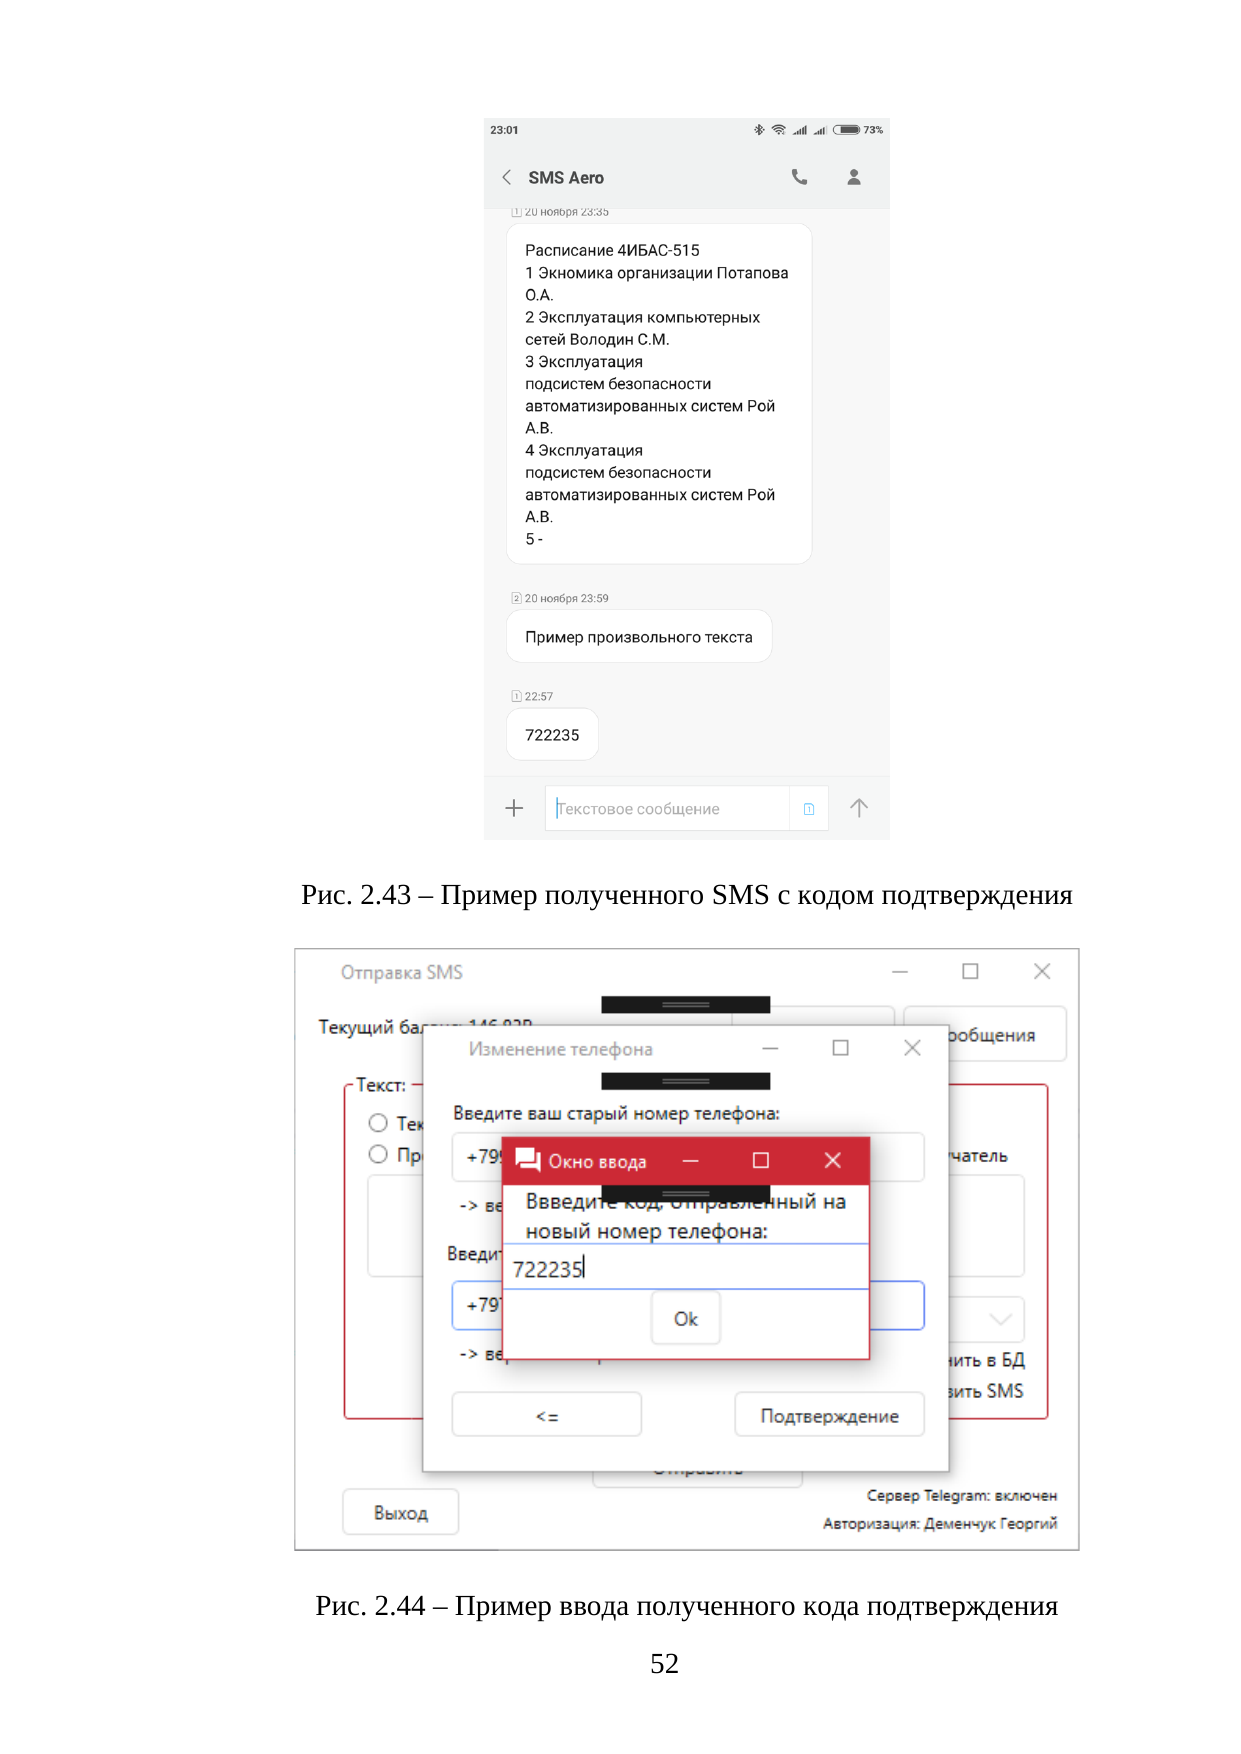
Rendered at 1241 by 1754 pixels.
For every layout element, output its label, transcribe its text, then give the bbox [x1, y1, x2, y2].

picture [483, 118, 890, 840]
text Рис. 2.43 – Пример полученного SMS с кодом подтверждения [222, 877, 1152, 911]
text Рис. 2.44 – Пример ввода полученного кода подтверждения [222, 1588, 1152, 1622]
picture [294, 948, 1080, 1551]
